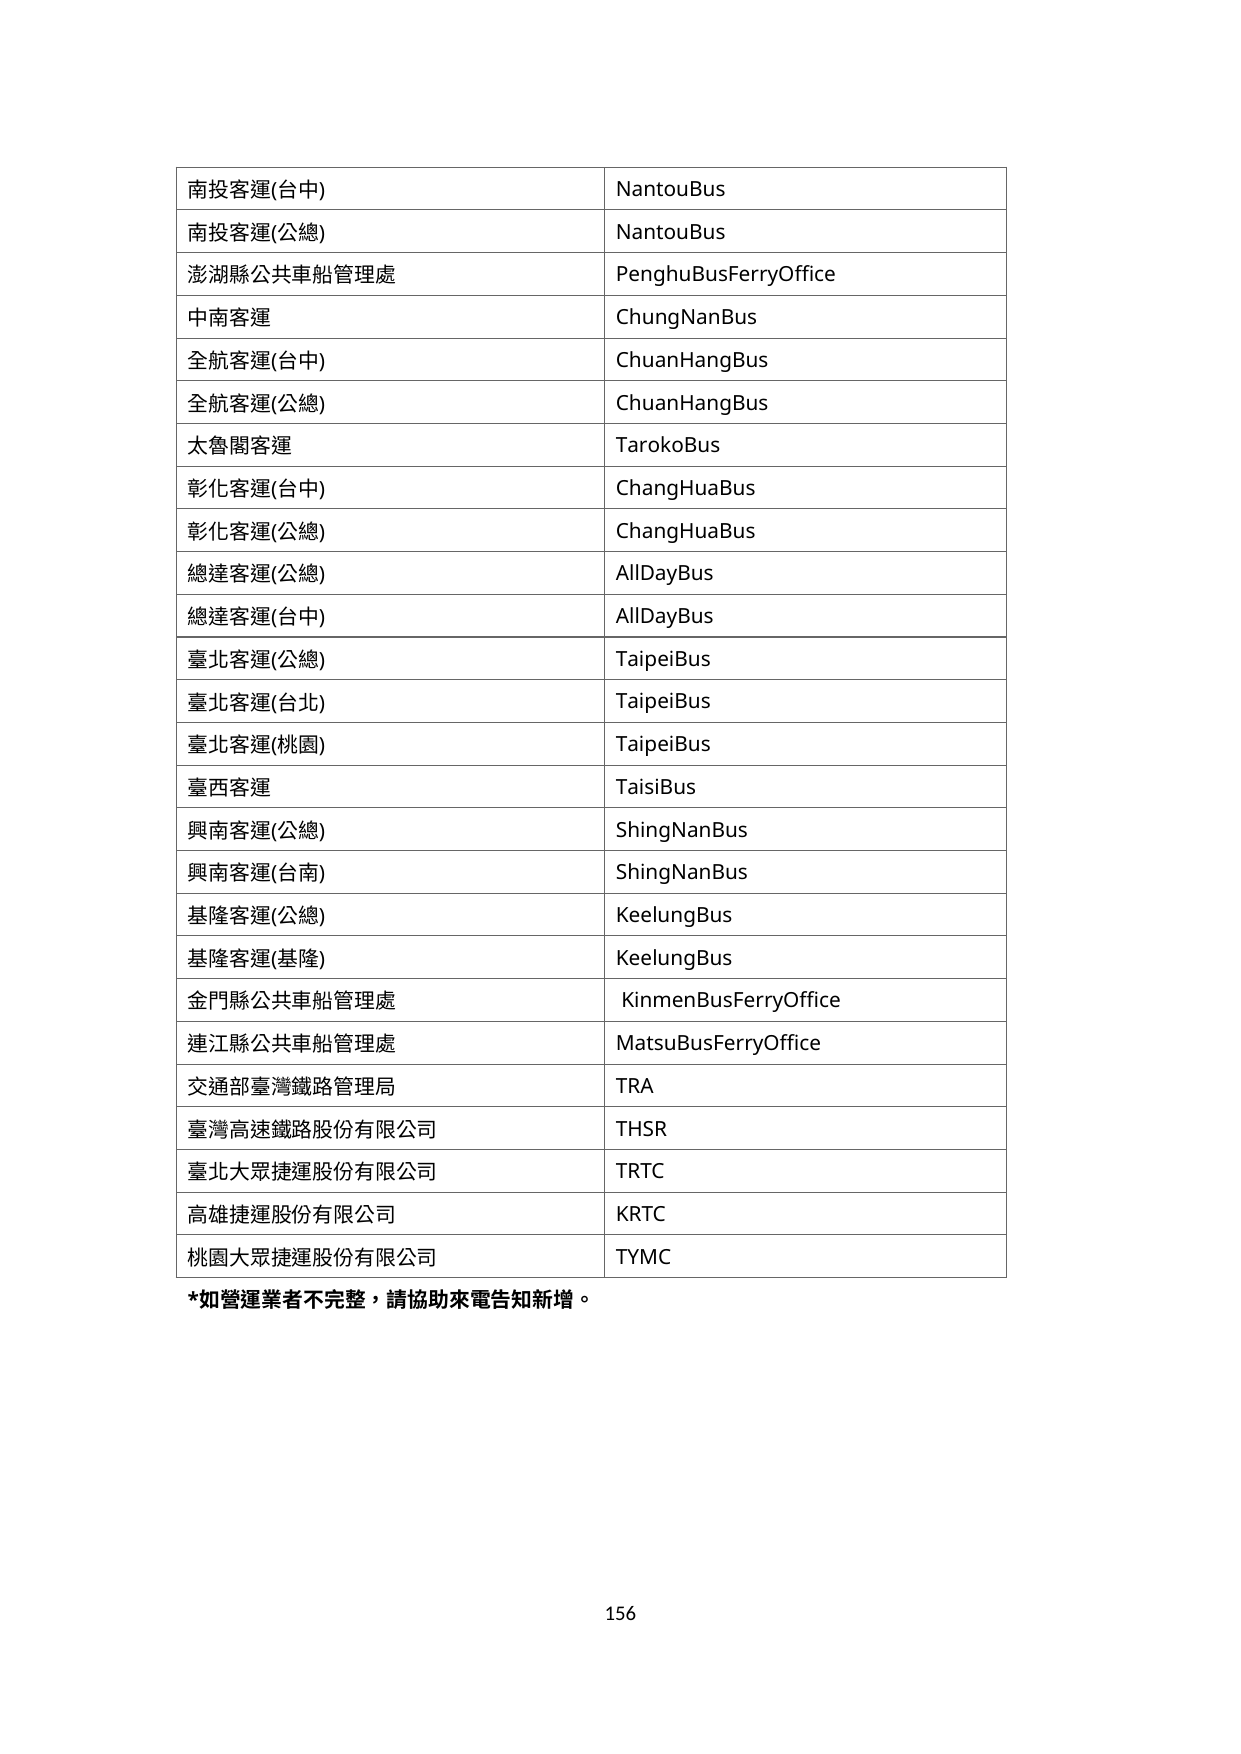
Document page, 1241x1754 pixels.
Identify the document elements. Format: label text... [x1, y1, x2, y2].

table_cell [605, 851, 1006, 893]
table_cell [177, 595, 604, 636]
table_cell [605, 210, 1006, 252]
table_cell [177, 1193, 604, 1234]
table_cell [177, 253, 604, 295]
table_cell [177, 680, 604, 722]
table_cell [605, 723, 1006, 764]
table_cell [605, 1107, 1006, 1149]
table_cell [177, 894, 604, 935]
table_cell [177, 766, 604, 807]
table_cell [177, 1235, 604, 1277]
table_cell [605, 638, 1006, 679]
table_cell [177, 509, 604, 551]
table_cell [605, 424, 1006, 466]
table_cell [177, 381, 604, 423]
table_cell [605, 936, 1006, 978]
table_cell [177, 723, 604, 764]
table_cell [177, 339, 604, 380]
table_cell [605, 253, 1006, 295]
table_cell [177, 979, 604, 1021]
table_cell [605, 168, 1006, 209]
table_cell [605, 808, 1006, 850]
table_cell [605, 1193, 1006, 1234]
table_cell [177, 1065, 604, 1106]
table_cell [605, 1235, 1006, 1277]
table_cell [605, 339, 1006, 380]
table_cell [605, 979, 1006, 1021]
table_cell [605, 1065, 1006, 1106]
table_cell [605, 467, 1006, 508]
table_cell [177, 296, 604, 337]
text *如營運業者不完整，請協助來電告知新增。 [187, 1278, 1053, 1320]
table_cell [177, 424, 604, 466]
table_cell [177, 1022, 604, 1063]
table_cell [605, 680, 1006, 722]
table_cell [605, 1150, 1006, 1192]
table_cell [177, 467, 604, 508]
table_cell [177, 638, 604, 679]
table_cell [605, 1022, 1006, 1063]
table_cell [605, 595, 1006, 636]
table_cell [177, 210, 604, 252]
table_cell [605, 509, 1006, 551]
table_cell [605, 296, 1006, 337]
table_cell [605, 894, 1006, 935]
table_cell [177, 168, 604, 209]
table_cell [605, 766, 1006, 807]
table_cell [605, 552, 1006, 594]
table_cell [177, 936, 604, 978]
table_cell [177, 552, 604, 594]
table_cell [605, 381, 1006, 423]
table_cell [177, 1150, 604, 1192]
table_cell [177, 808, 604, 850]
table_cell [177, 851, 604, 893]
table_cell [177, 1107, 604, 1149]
